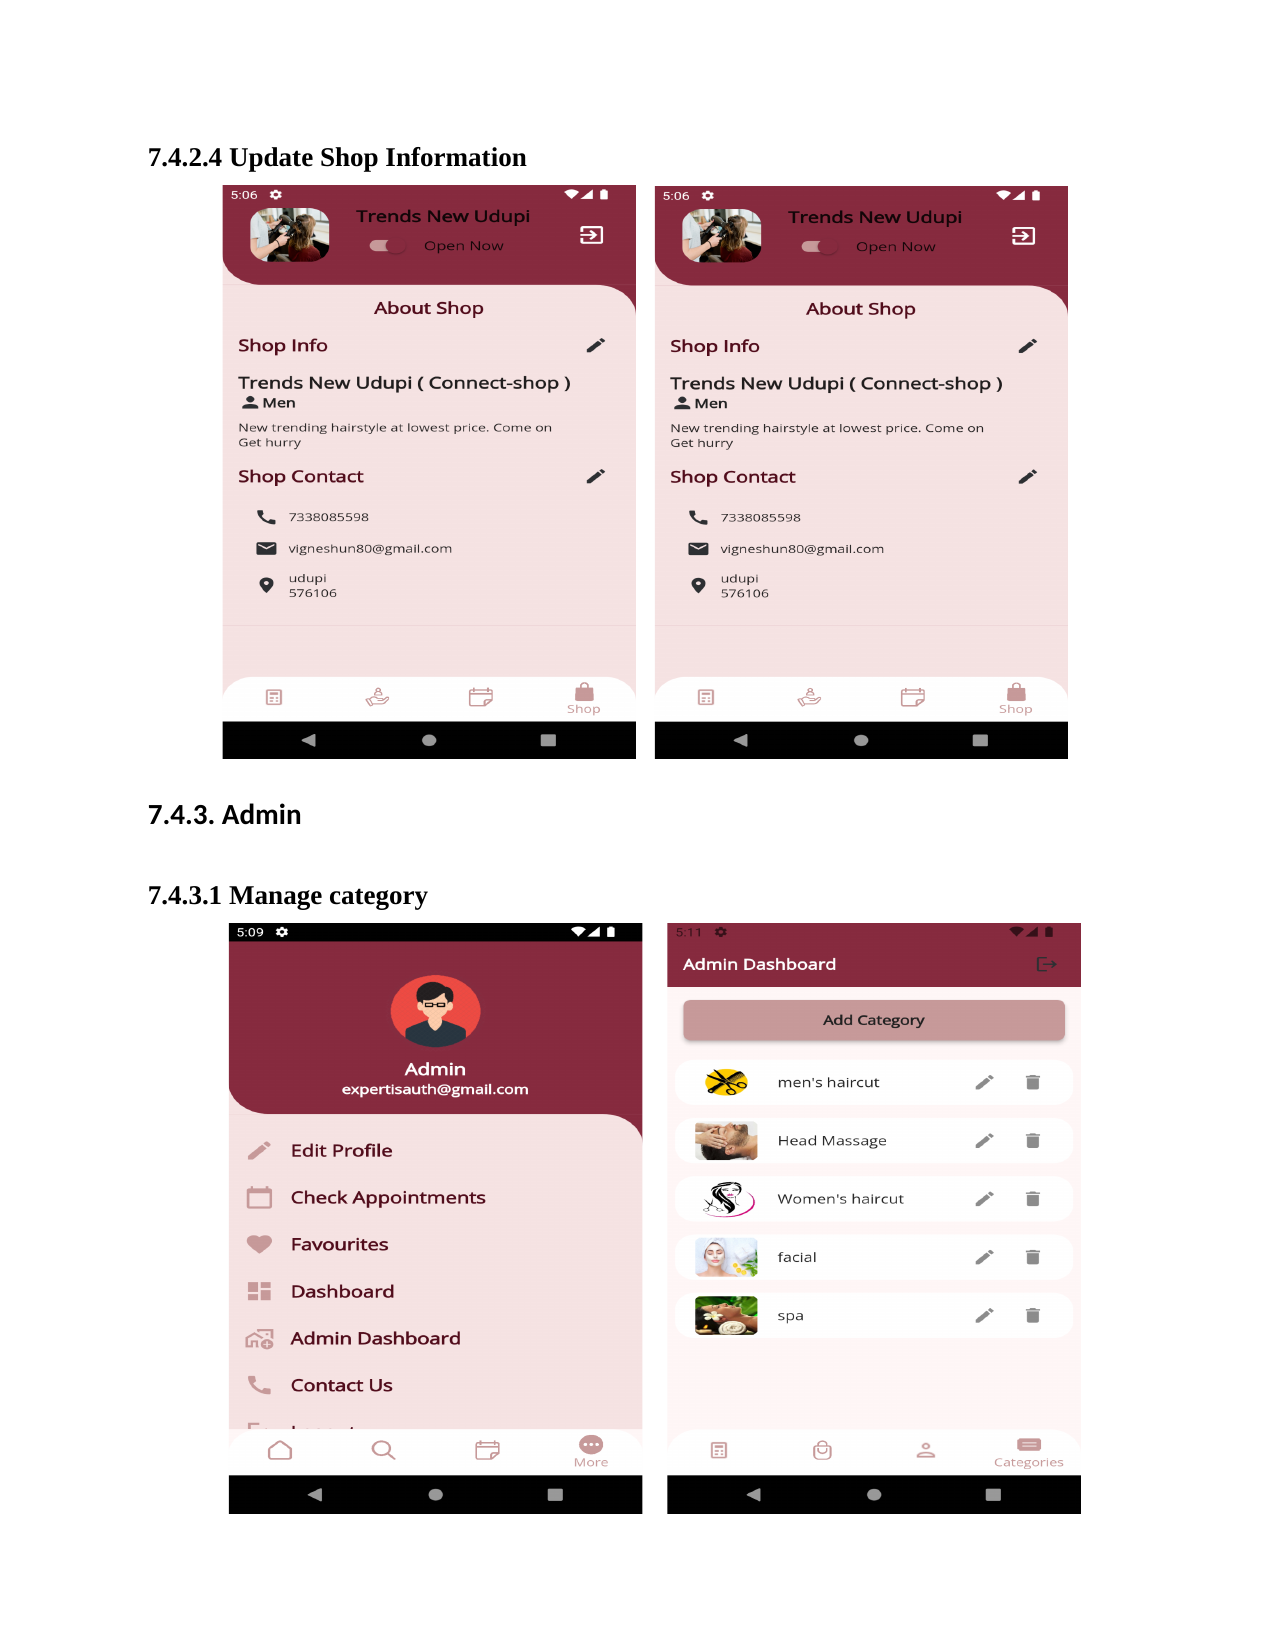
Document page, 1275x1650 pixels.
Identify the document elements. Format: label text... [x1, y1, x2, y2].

picture [654, 186, 1068, 759]
picture [667, 923, 1081, 1514]
picture [228, 923, 643, 1514]
subtitle 7.4.2.4 Update Shop Information [148, 141, 1157, 172]
picture [222, 185, 636, 759]
subtitle 7.4.3.1 Manage category [148, 879, 1157, 910]
subtitle 7.4.3. Admin [148, 796, 1157, 832]
